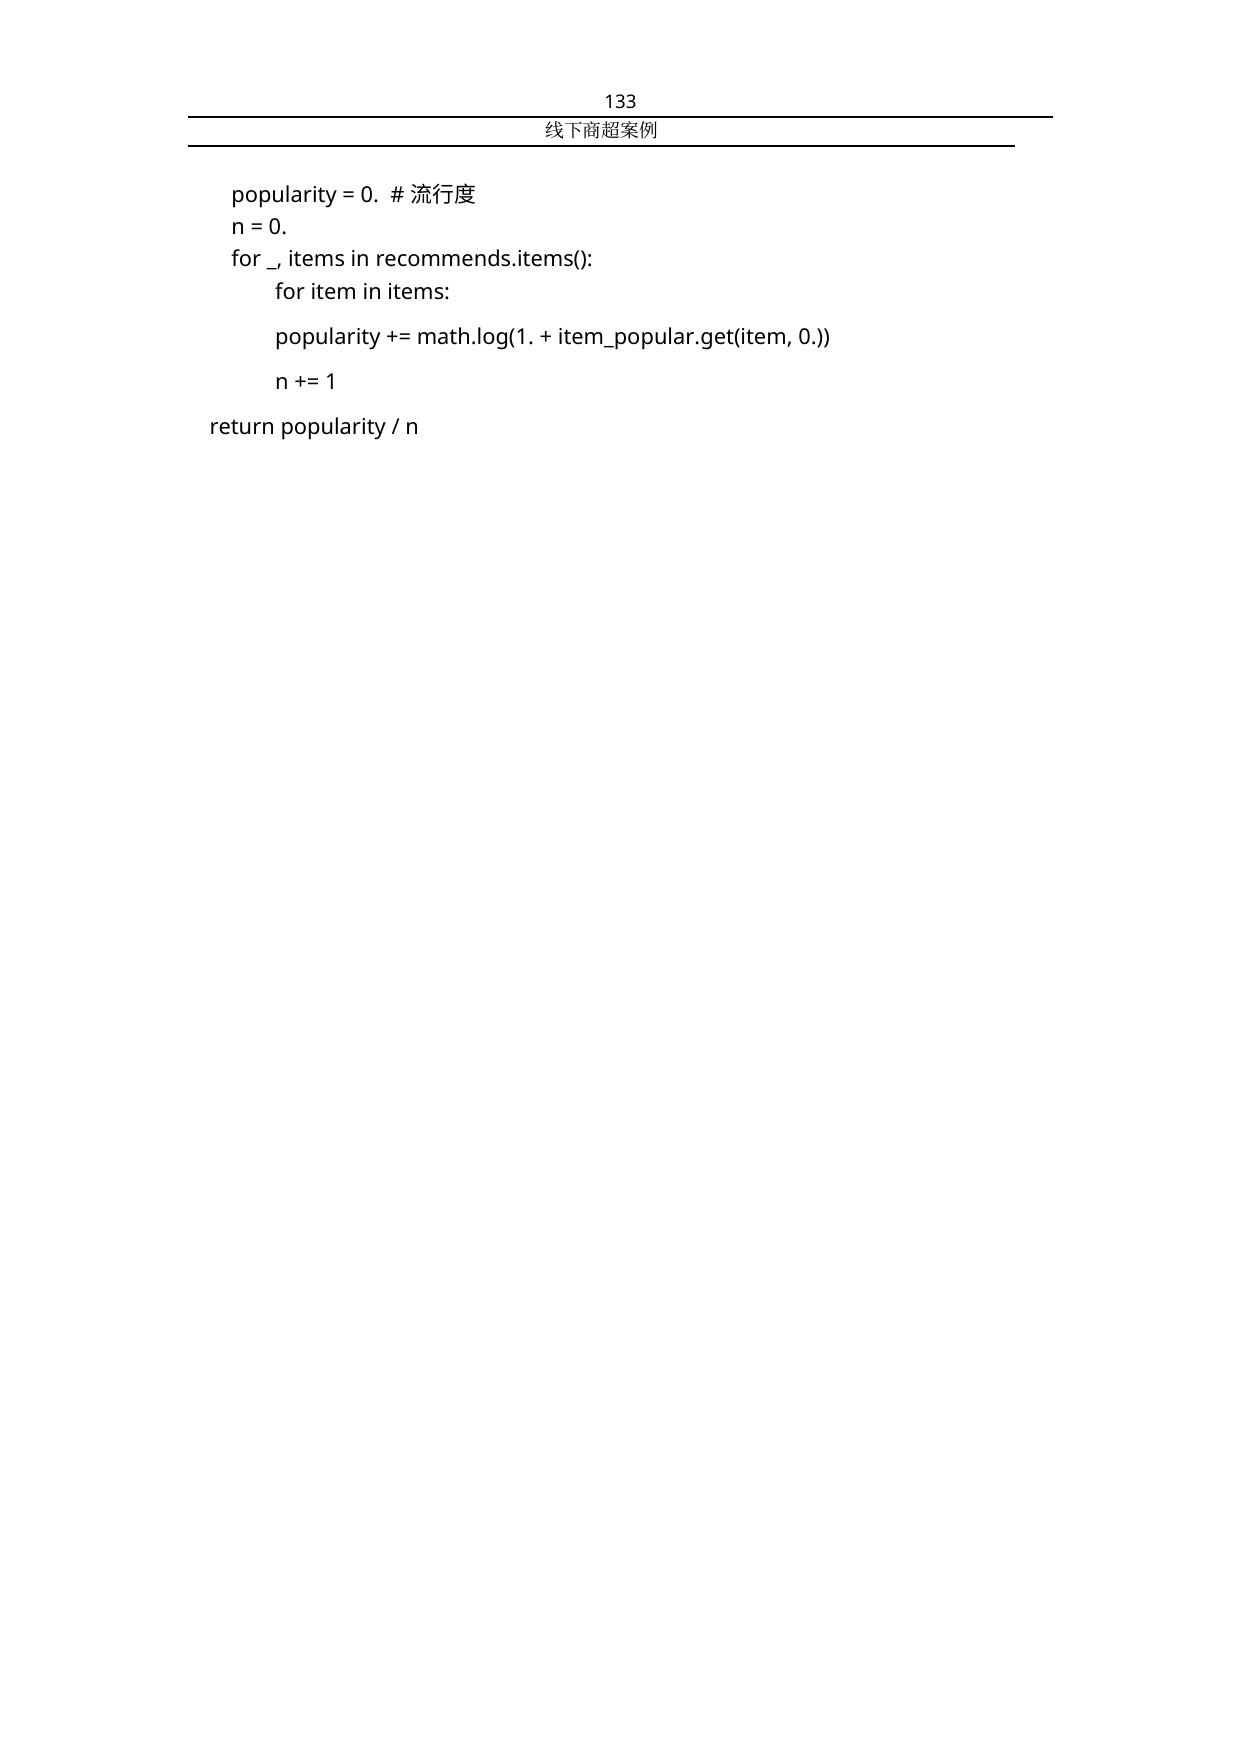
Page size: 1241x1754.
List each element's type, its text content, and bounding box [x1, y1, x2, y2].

list popularity = 0. # 流行度 [231, 177, 1053, 209]
text return popularity / n [187, 409, 1053, 442]
list n = 0. [231, 209, 1053, 242]
text n += 1 [231, 364, 1053, 397]
list for _, items in recommends.items(): [231, 242, 1053, 274]
text popularity += math.log(1. + item_popular.get(item, 0.)) [231, 319, 1053, 352]
text for item in items: [231, 274, 1053, 307]
